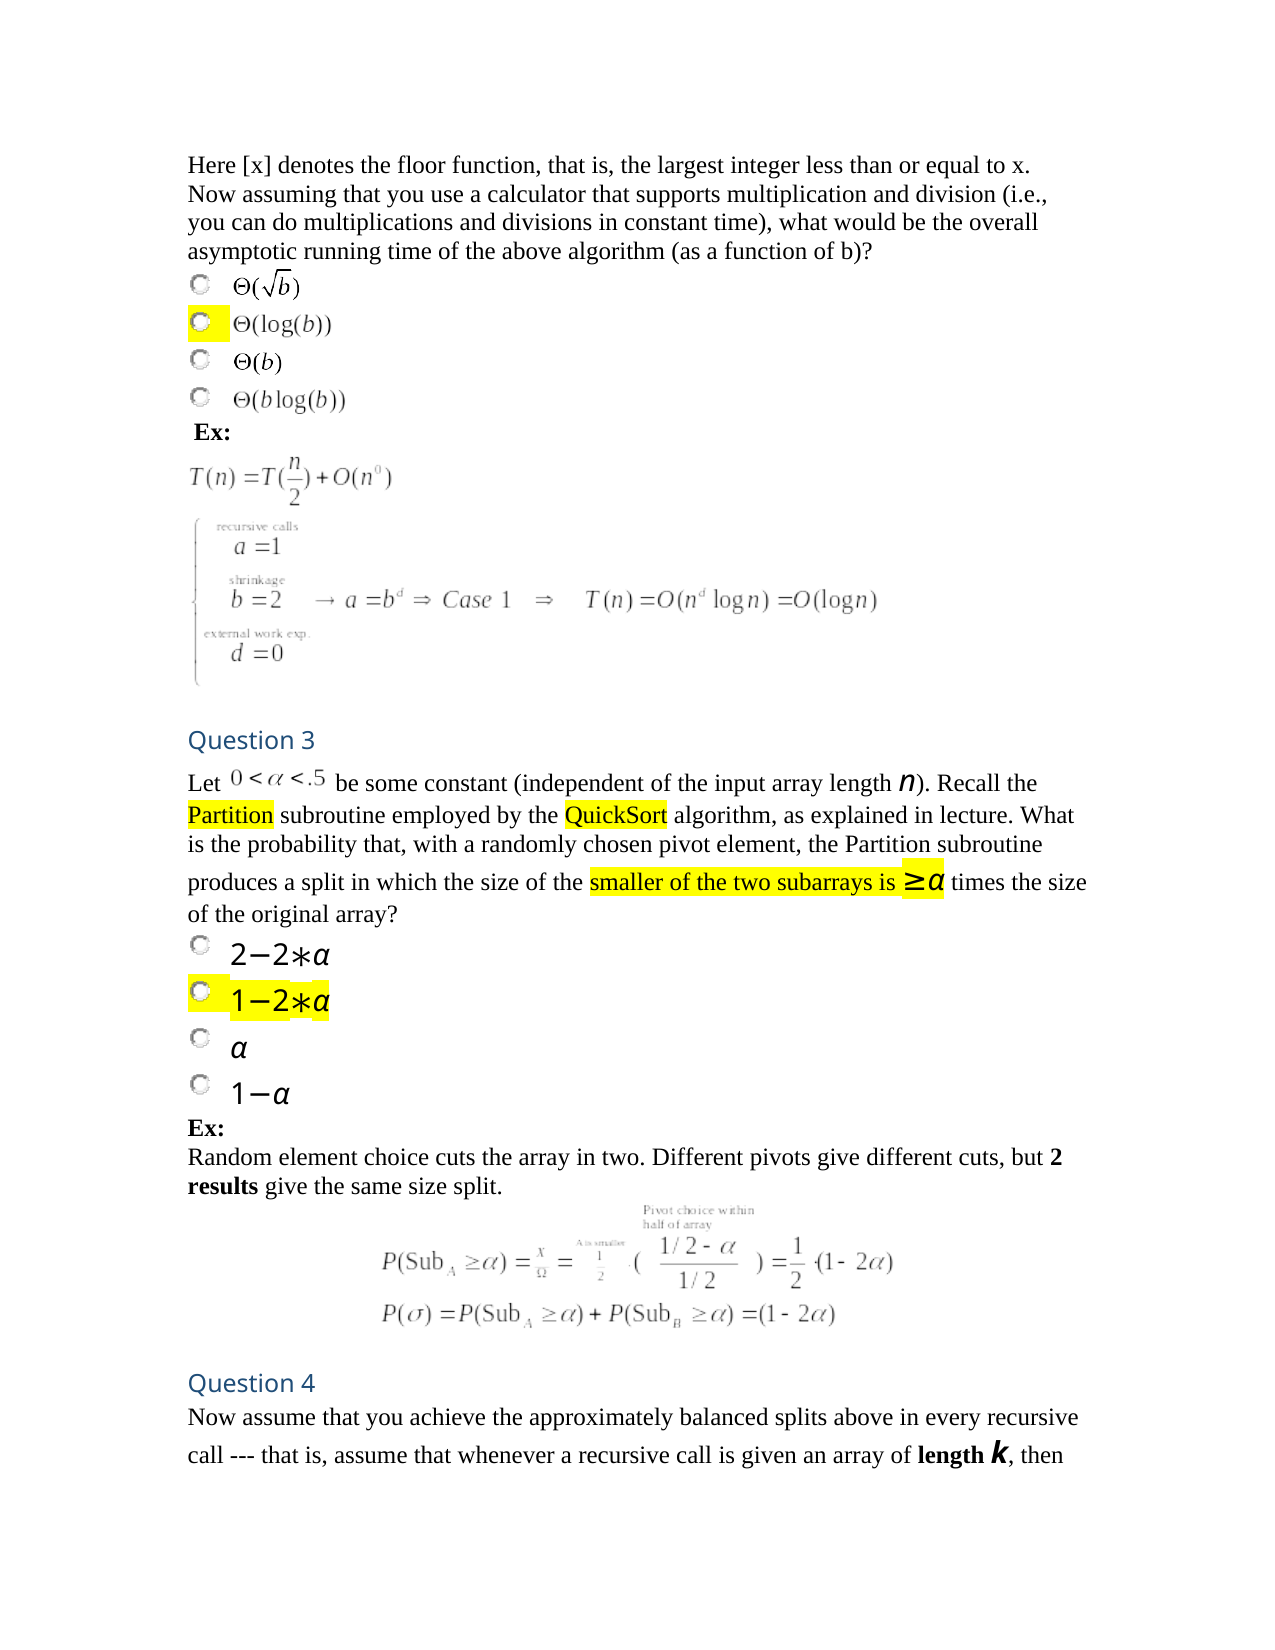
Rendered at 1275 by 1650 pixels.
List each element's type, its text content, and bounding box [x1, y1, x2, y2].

text 1−2∗α [187, 974, 230, 1021]
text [187, 1402, 1087, 1472]
text Ex: [187, 417, 1087, 446]
text 1−α [187, 1067, 1087, 1113]
subtitle Question 3 [187, 722, 1087, 756]
text 1−2∗α [230, 974, 1087, 1021]
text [187, 150, 1087, 265]
text Random element choice cuts the array in two. Different pivots give different cuts, but 2 results give the same size split. [187, 1142, 1087, 1200]
text Ex: [187, 1113, 1087, 1142]
text α [187, 1021, 1087, 1067]
text 2−2∗α [187, 928, 1087, 974]
subtitle Question 4 [187, 1366, 1087, 1400]
text Let be some constant (independent of the input array length n). Recall the Partition subroutine employed by the QuickSort algorithm, as explained in lecture. What is the probability that, with a randomly chosen pivot element, the Partition subroutine produces a split in which the size of the smaller of the two subarrays is ≥α times the size of the original array? [187, 759, 1087, 928]
